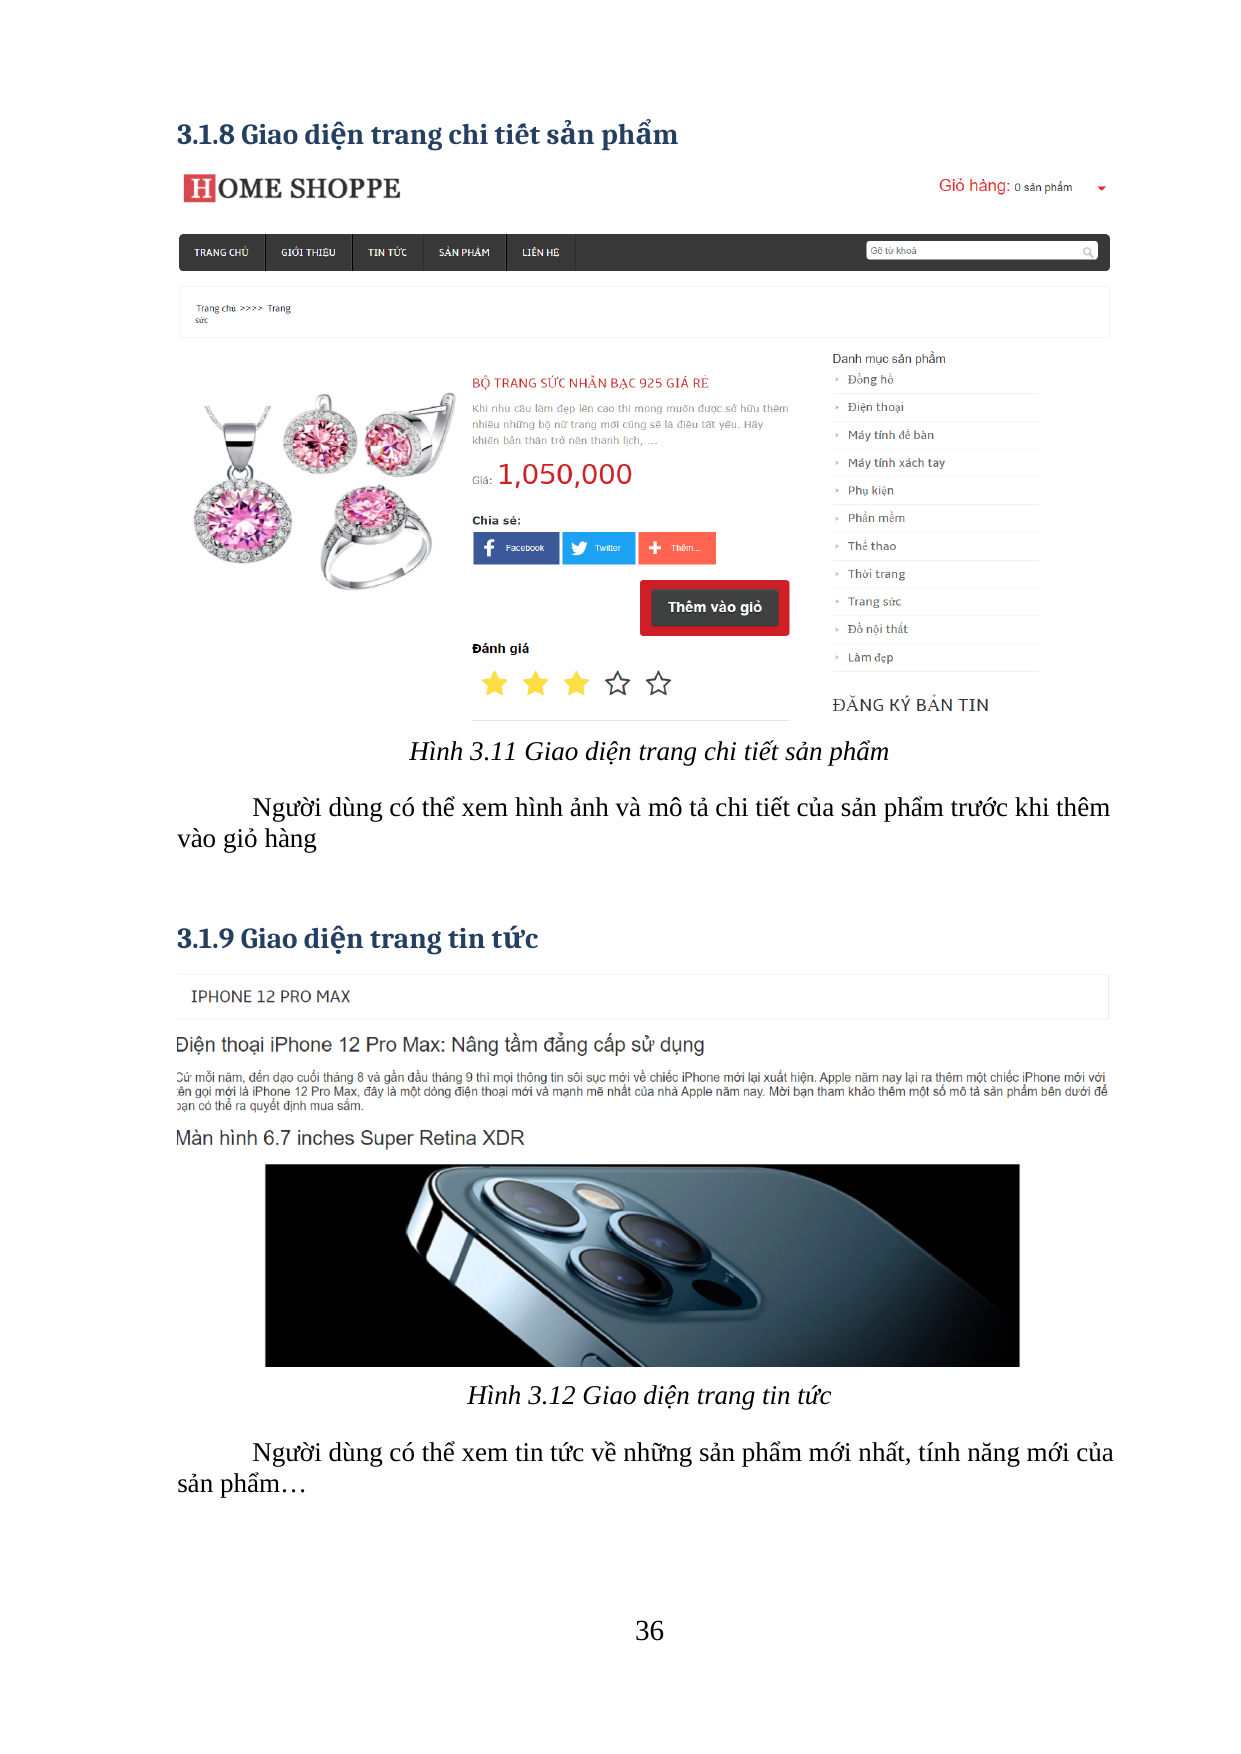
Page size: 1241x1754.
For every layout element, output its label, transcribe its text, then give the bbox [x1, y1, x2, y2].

text Hình 3.11 Giao diện trang chi tiết sản phẩm [177, 735, 1122, 766]
picture [177, 164, 1122, 723]
subtitle 3.1.8 Giao diện trang chi tiết sản phẩm [177, 118, 1122, 152]
text Người dùng có thể xem tin tức về những sản phẩm mới nhất, tính năng mới của sản phẩm… [177, 1436, 1122, 1498]
text Người dùng có thể xem hình ảnh và mô tả chi tiết của sản phẩm trước khi thêm vào giỏ hàng [177, 791, 1122, 854]
picture [177, 968, 1122, 1367]
text Hình 3.12 Giao diện trang tin tức [177, 1379, 1122, 1410]
subtitle 3.1.9 Giao diện trang tin tức [177, 923, 1122, 956]
